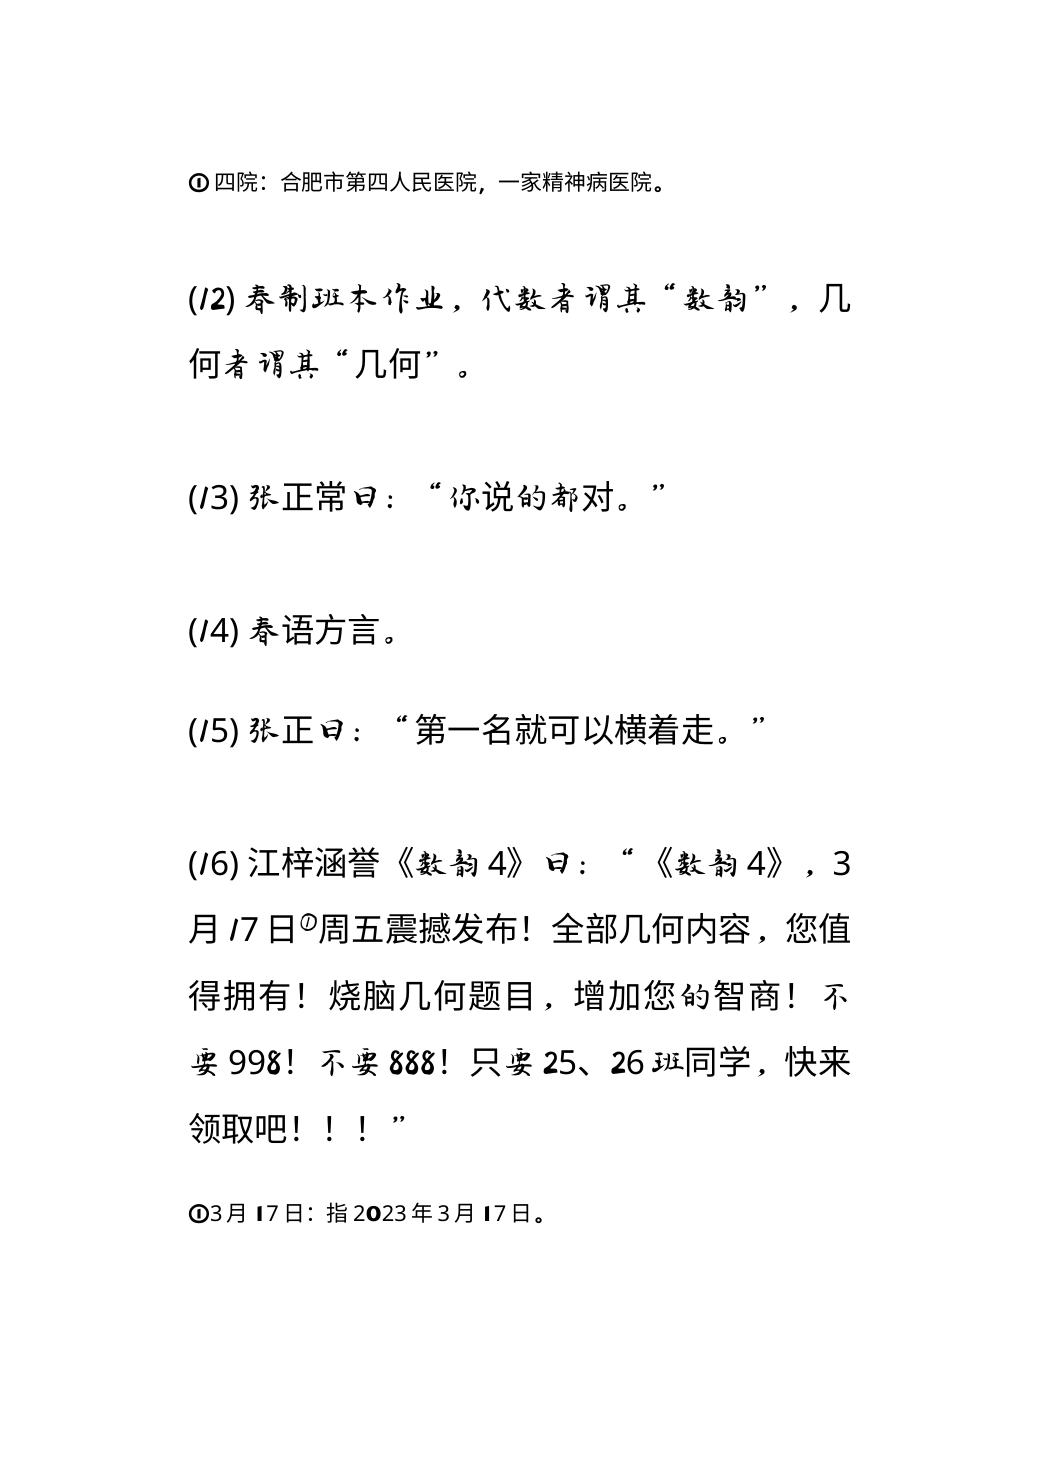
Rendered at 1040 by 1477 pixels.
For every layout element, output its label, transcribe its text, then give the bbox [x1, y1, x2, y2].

list 春语方言。 [188, 598, 852, 665]
list 江梓涵誉《数韵4》曰：“《数韵4》，3月17日①周五震撼发布！全部几何内容，您值得拥有！烧脑几何题目，增加您的智商！不要998！不要888！只要25、26班同学，快来领取吧！！！” [188, 831, 852, 1163]
list 张正曰：“第一名就可以横着走。” [188, 698, 852, 764]
text ①四院：合肥市第四人民医院，一家精神病医院。 [188, 166, 852, 200]
list 张正常曰：“你说的都对。” [188, 466, 852, 532]
list 春制班本作业，代数者谓其“数韵”，几何者谓其“几何”。 [188, 266, 852, 399]
text ①3月17日：指2023年3月17日。 [188, 1197, 852, 1230]
